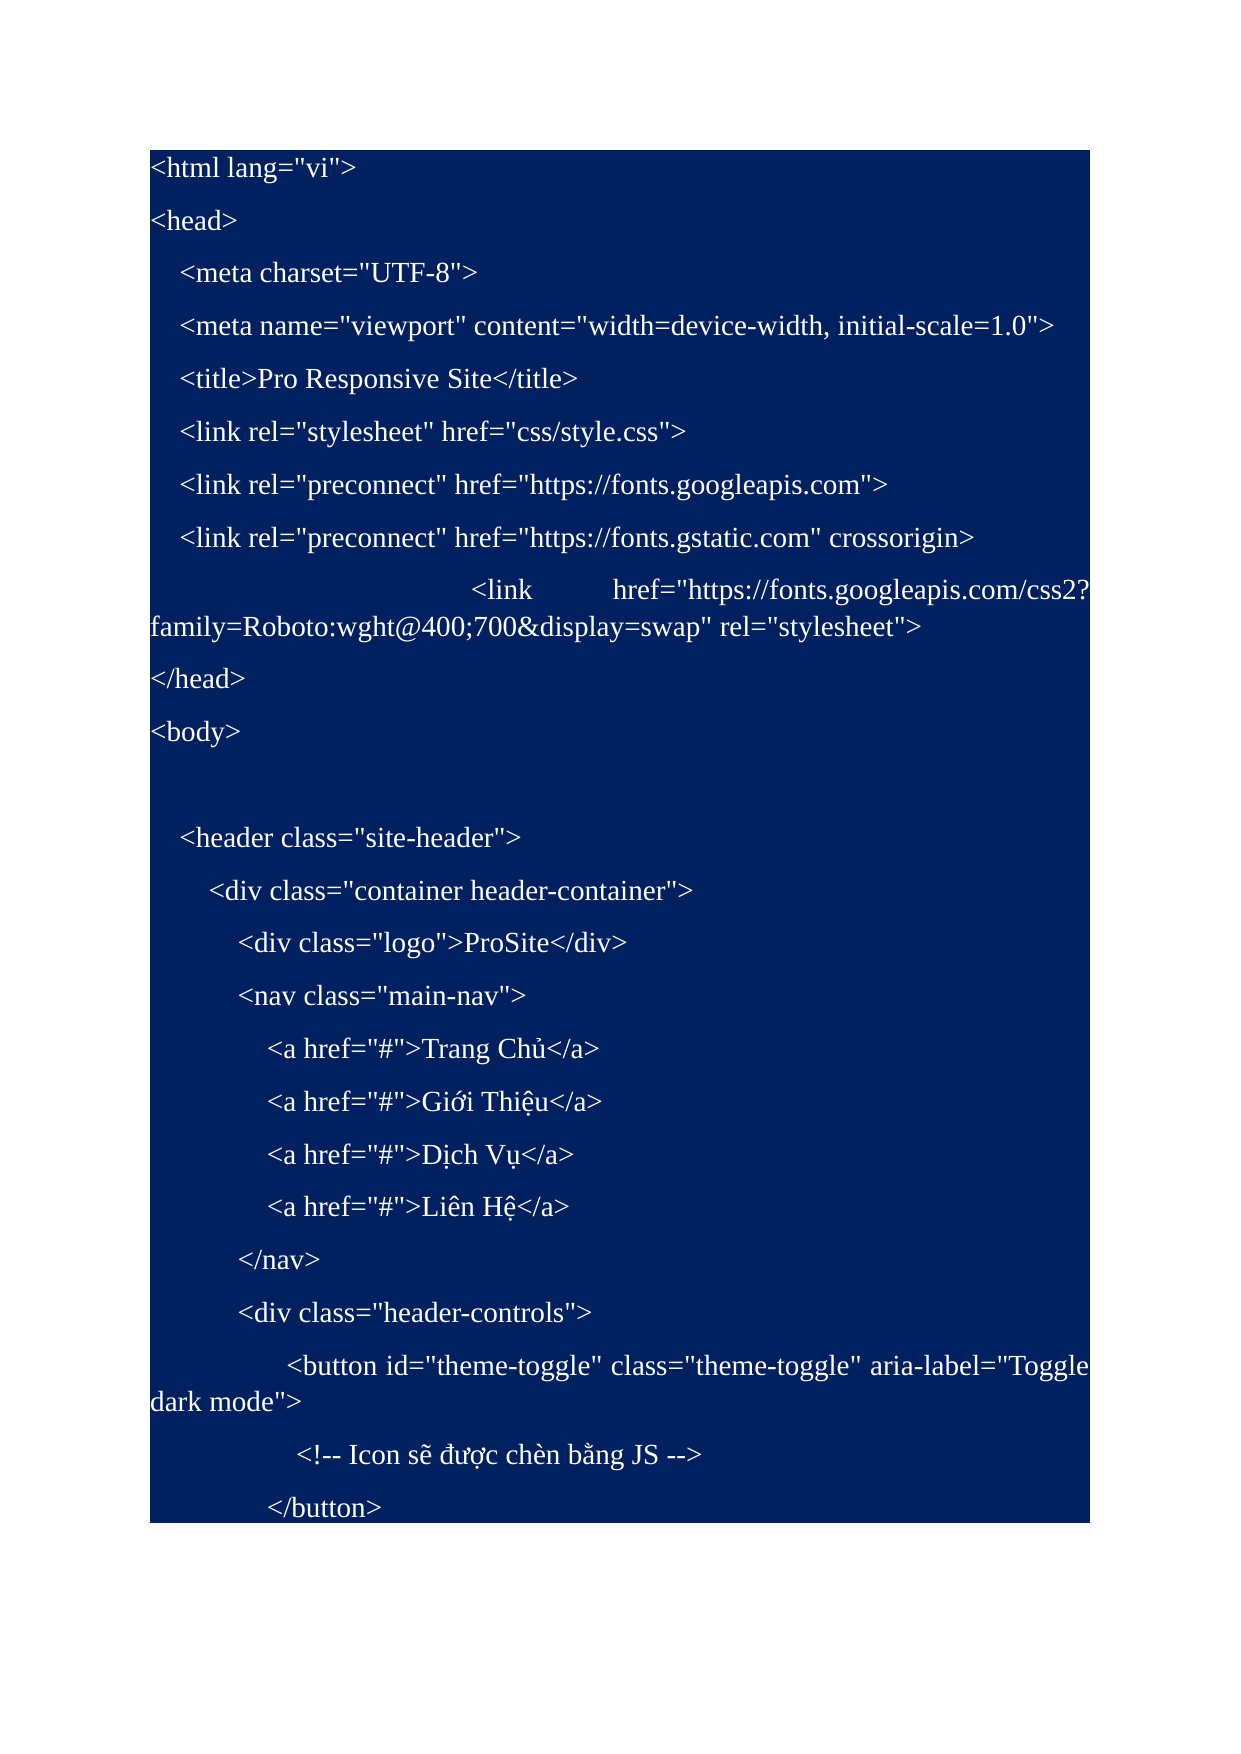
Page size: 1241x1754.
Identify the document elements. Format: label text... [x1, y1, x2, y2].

text <a href="#">Giới Thiệu</a> [150, 1084, 1090, 1117]
text </head> [150, 661, 1090, 695]
text <a href="#">Dịch Vụ</a> [150, 1137, 1090, 1170]
text <link rel="stylesheet" href="css/style.css"> [150, 414, 1090, 448]
text <meta name="viewport" content="width=device-width, initial-scale=1.0"> [150, 308, 1090, 342]
text <link rel="preconnect" href="https://fonts.gstatic.com" crossorigin> [150, 520, 1090, 553]
text <div class="container header-container"> [150, 873, 1090, 906]
text </button> [150, 1490, 1090, 1523]
text </nav> [150, 1242, 1090, 1276]
text <title>Pro Responsive Site</title> [150, 361, 1090, 395]
text <body> [150, 714, 1090, 748]
text <button id="theme-toggle" class="theme-toggle" aria-label="Toggle dark mode"> [150, 1348, 1090, 1418]
text <!-- Icon sẽ được chèn bằng JS --> [150, 1437, 1090, 1471]
text <html lang="vi"> [150, 150, 1090, 183]
text <nav class="main-nav"> [150, 978, 1090, 1012]
text <a href="#">Trang Chủ</a> [150, 1031, 1090, 1065]
text <meta charset="UTF-8"> [150, 256, 1090, 289]
text <a href="#">Liên Hệ</a> [150, 1189, 1090, 1223]
text <div class="header-controls"> [150, 1295, 1090, 1329]
text <link rel="preconnect" href="https://fonts.googleapis.com"> [150, 467, 1090, 500]
text <div class="logo">ProSite</div> [150, 926, 1090, 959]
text <link href="https://fonts.googleapis.com/css2?family=Roboto:wght@400;700&display=swap" rel="stylesheet"> [150, 572, 1090, 642]
text <header class="site-header"> [150, 820, 1090, 853]
text <head> [150, 203, 1090, 236]
